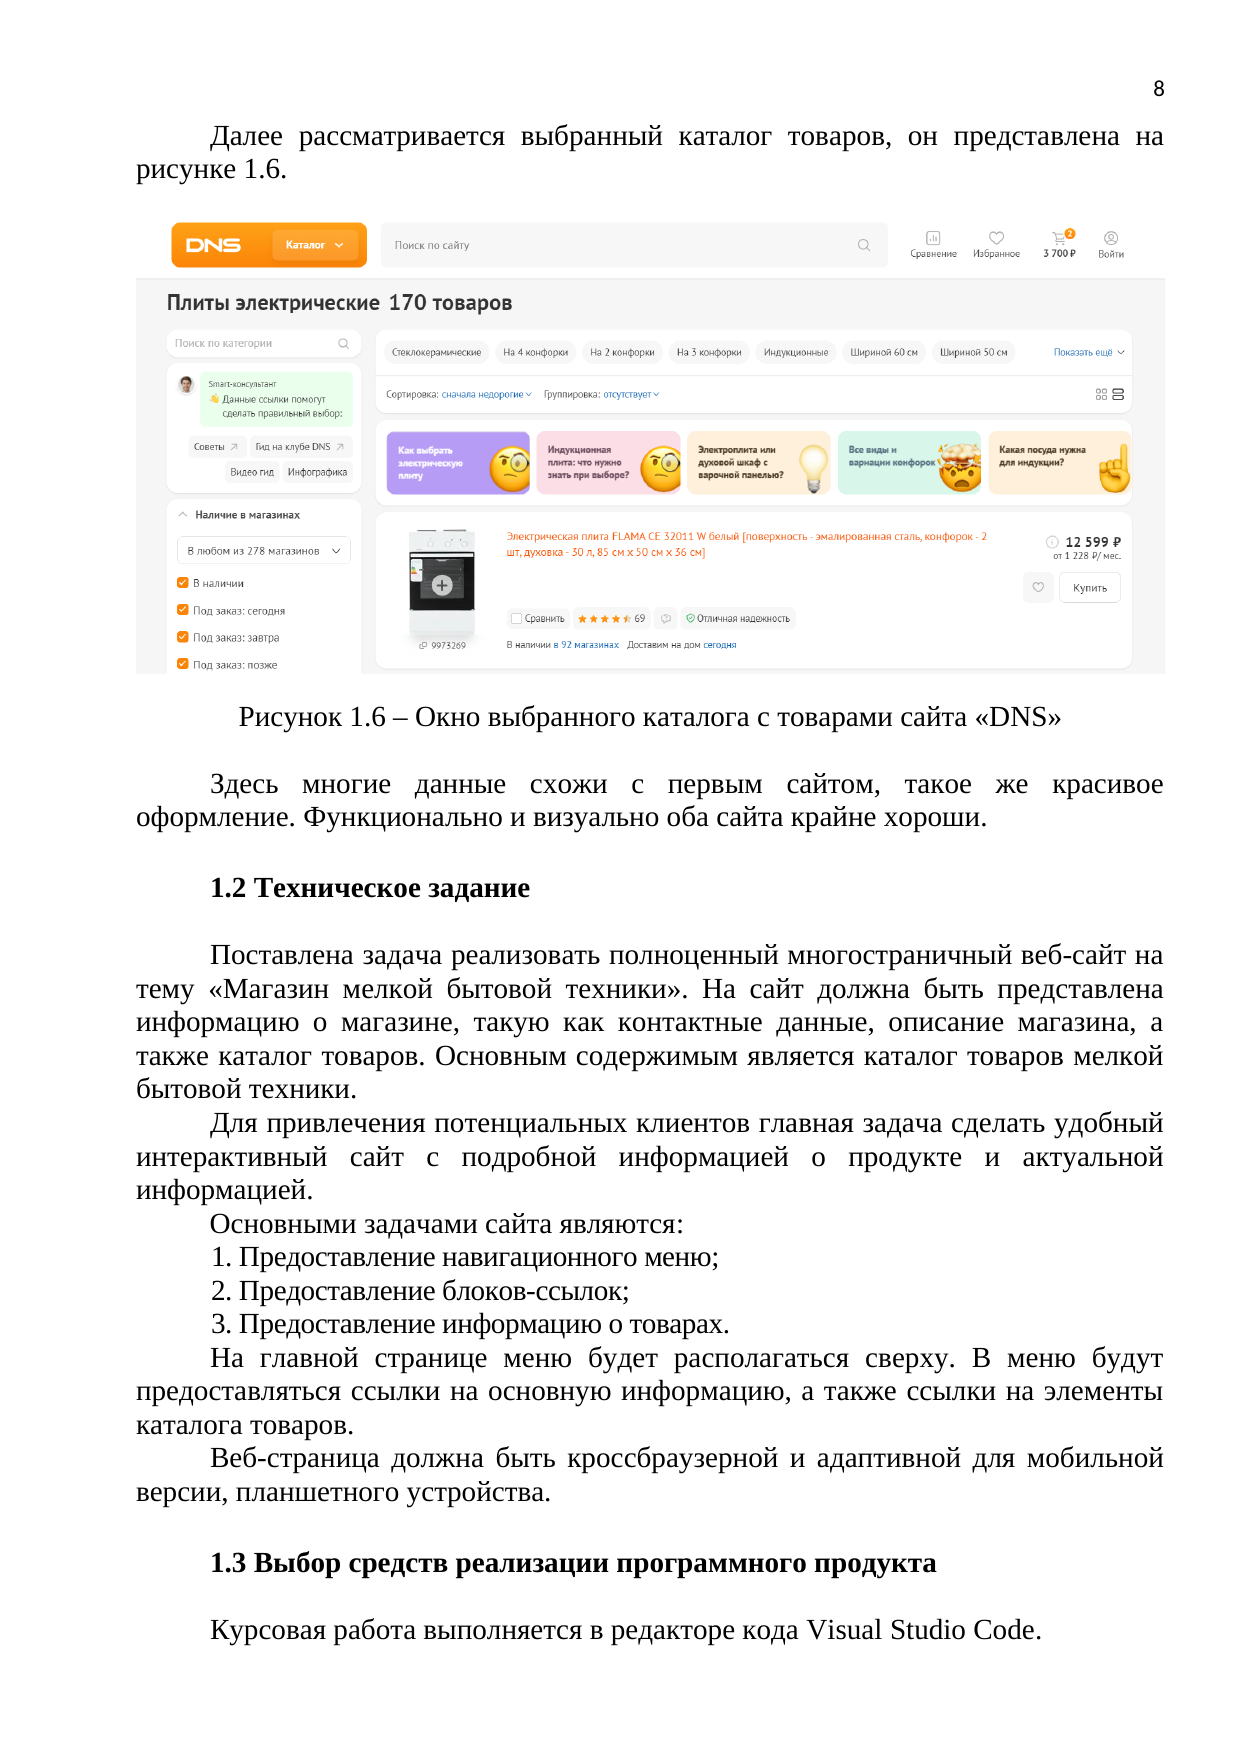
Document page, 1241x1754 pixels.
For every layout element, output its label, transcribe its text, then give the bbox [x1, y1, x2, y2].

text 1.2 Техническое задание [136, 870, 1164, 904]
list 1. Предоставление навигационного меню; [211, 1239, 1164, 1273]
text Поставлена задача реализовать полноценный многостраничный веб-сайт на тему «Магазин мелкой бытовой техники». На сайт должна быть представлена информацию о магазине, такую как контактные данные, описание магазина, а также каталог товаров. Основным содержимым является каталог товаров мелкой бытовой техники. [136, 937, 1164, 1105]
text Для привлечения потенциальных клиентов главная задача сделать удобный интерактивный сайт с подробной информацией о продукте и актуальной информацией. [136, 1105, 1164, 1206]
text Здесь многие данные схожи с первым сайтом, такое же красивое оформление. Функционально и визуально оба сайта крайне хороши. [136, 766, 1164, 833]
picture [135, 214, 1166, 674]
text Основными задачами сайта являются: [136, 1206, 1164, 1239]
text Рисунок 1.6 – Окно выбранного каталога с товарами сайта «DNS» [136, 699, 1164, 732]
text Веб-страница должна быть кроссбраузерной и адаптивной для мобильной версии, планшетного устройства. [136, 1441, 1164, 1508]
text Курсовая работа выполняется в редакторе кода Visual Studio Code. [136, 1612, 1164, 1646]
text На главной странице меню будет располагаться сверху. В меню будут предоставляться ссылки на основную информацию, а также ссылки на элементы каталога товаров. [136, 1340, 1164, 1441]
text 1.3 Выбор средств реализации программного продукта [136, 1545, 1164, 1579]
list 3. Предоставление информацию о товарах. [211, 1306, 1164, 1340]
text Далее рассматривается выбранный каталог товаров, он представлена на рисунке 1.6. [136, 118, 1164, 185]
list 2. Предоставление блоков-ссылок; [211, 1273, 1164, 1306]
